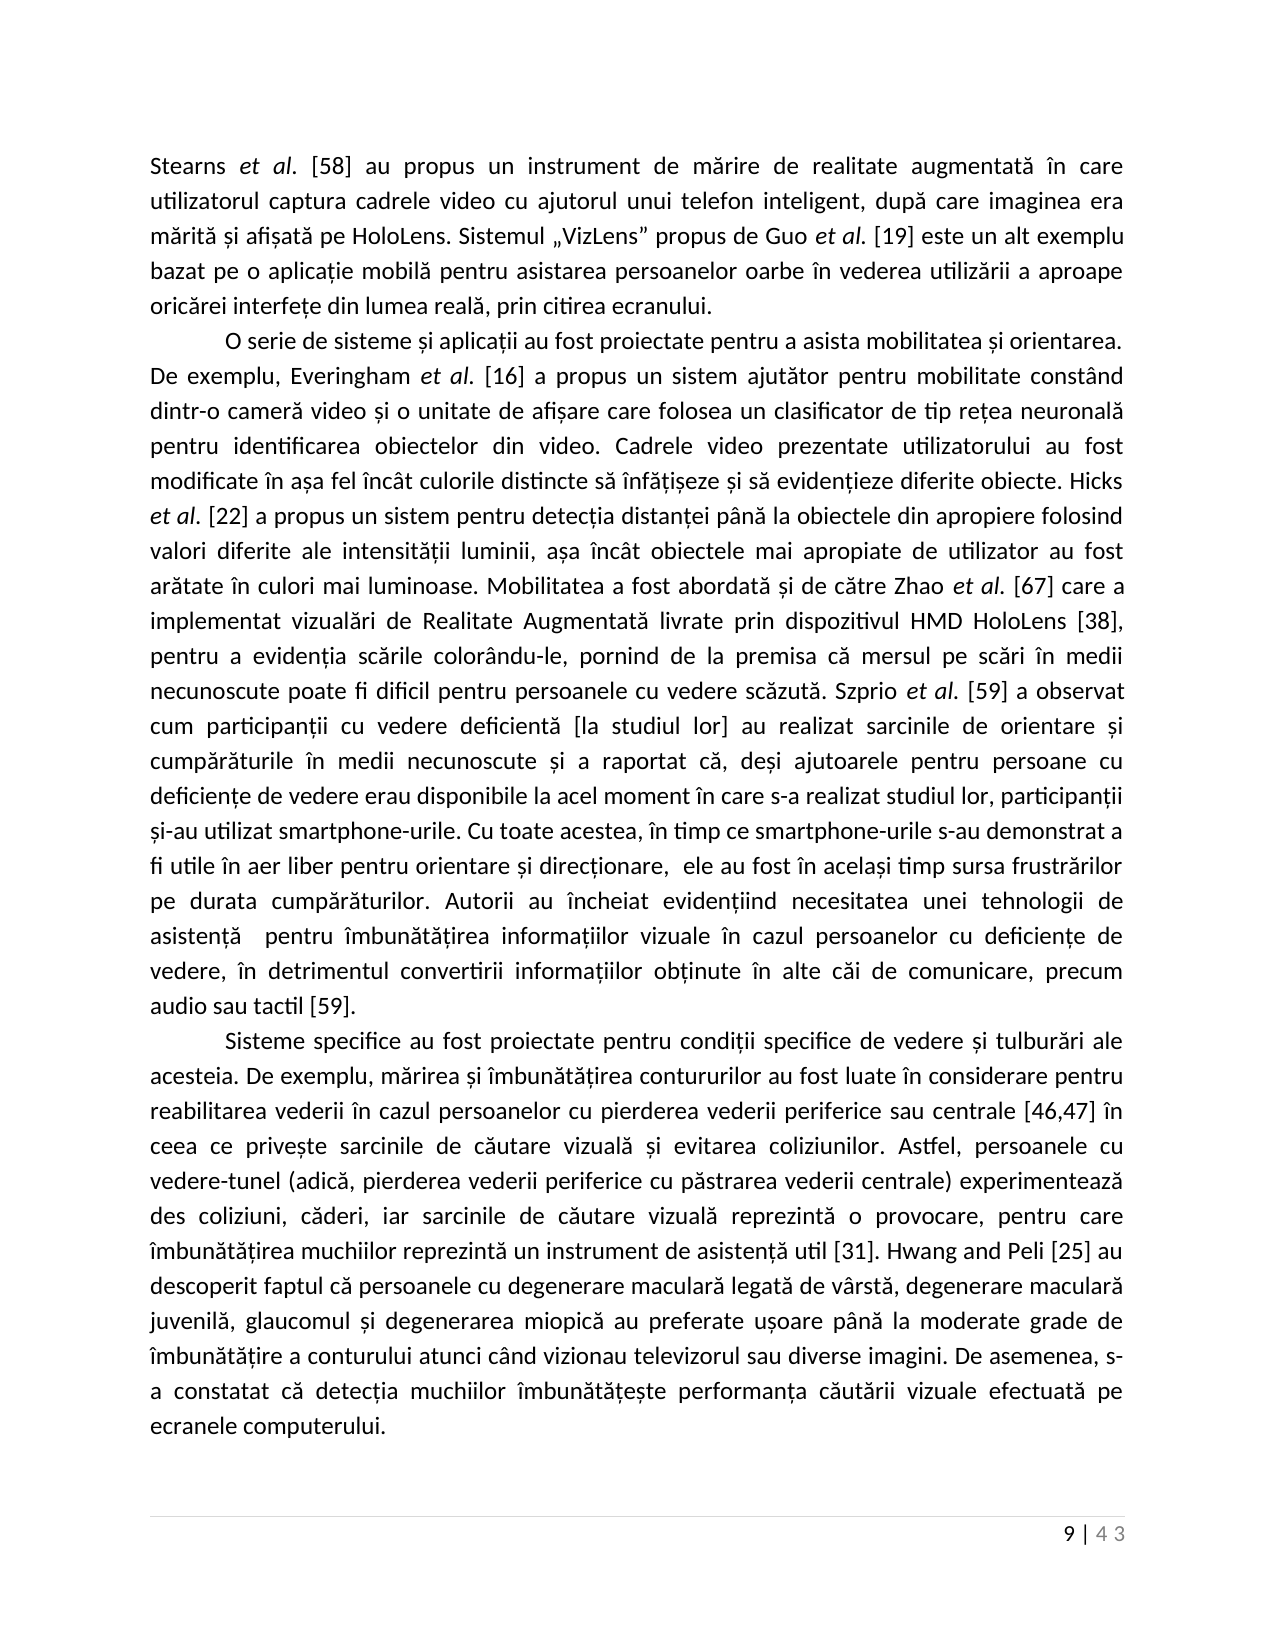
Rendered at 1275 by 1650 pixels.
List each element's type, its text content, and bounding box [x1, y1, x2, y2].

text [150, 150, 1125, 321]
text Sisteme specifice au fost proiectate pentru condiții specifice de vedere și tulburări ale acesteia. De exemplu, mărirea și îmbunătățirea contururilor au fost luate în considerare pentru reabilitarea vederii în cazul persoanelor cu pierderea vederii periferice sau centrale [46,47] în ceea ce privește sarcinile de căutare vizuală și evitarea coliziunilor. Astfel, persoanele cu vedere-tunel (adică, pierderea vederii periferice cu păstrarea vederii centrale) experimentează des coliziuni, căderi, iar sarcinile de căutare vizuală reprezintă o provocare, pentru care îmbunătățirea muchiilor reprezintă un instrument de asistență util [31]. Hwang and Peli [25] au descoperit faptul că persoanele cu degenerare maculară legată de vârstă, degenerare maculară juvenilă, glaucomul și degenerarea miopică au preferate ușoare până la moderate grade de îmbunătățire a conturului atunci când vizionau televizorul sau diverse imagini. De asemenea, s-a constatat că detecția muchiilor îmbunătățește performanța căutării vizuale efectuată pe ecranele computerului. [150, 1025, 1125, 1441]
text O serie de sisteme și aplicații au fost proiectate pentru a asista mobilitatea și orientarea. De exemplu, Everingham et al. [16] a propus un sistem ajutător pentru mobilitate constând dintr-o cameră video și o unitate de afișare care folosea un clasificator de tip rețea neuronală pentru identificarea obiectelor din video. Cadrele video prezentate utilizatorului au fost modificate în așa fel încât culorile distincte să înfățișeze și să evidențieze diferite obiecte. Hicks et al. [22] a propus un sistem pentru detecția distanței până la obiectele din apropiere folosind valori diferite ale intensității luminii, așa încât obiectele mai apropiate de utilizator au fost arătate în culori mai luminoase. Mobilitatea a fost abordată și de către Zhao et al. [67] care a implementat vizualări de Realitate Augmentată livrate prin dispozitivul HMD HoloLens [38], pentru a evidenția scările colorându-le, pornind de la premisa că mersul pe scări în medii necunoscute poate fi dificil pentru persoanele cu vedere scăzută. Szprio et al. [59] a observat cum participanții cu vedere deficientă [la studiul lor] au realizat sarcinile de orientare și cumpărăturile în medii necunoscute și a raportat că, deși ajutoarele pentru persoane cu deficiențe de vedere erau disponibile la acel moment în care s-a realizat studiul lor, participanții și-au utilizat smartphone-urile. Cu toate acestea, în timp ce smartphone-urile s-au demonstrat a fi utile în aer liber pentru orientare și direcționare, ele au fost în același timp sursa frustrărilor pe durata cumpărăturilor. Autorii au încheiat evidențiind necesitatea unei tehnologii de asistență pentru îmbunătățirea informațiilor vizuale în cazul persoanelor cu deficiențe de vedere, în detrimentul convertirii informațiilor obținute în alte căi de comunicare, precum audio sau tactil [59]. [150, 325, 1125, 1021]
